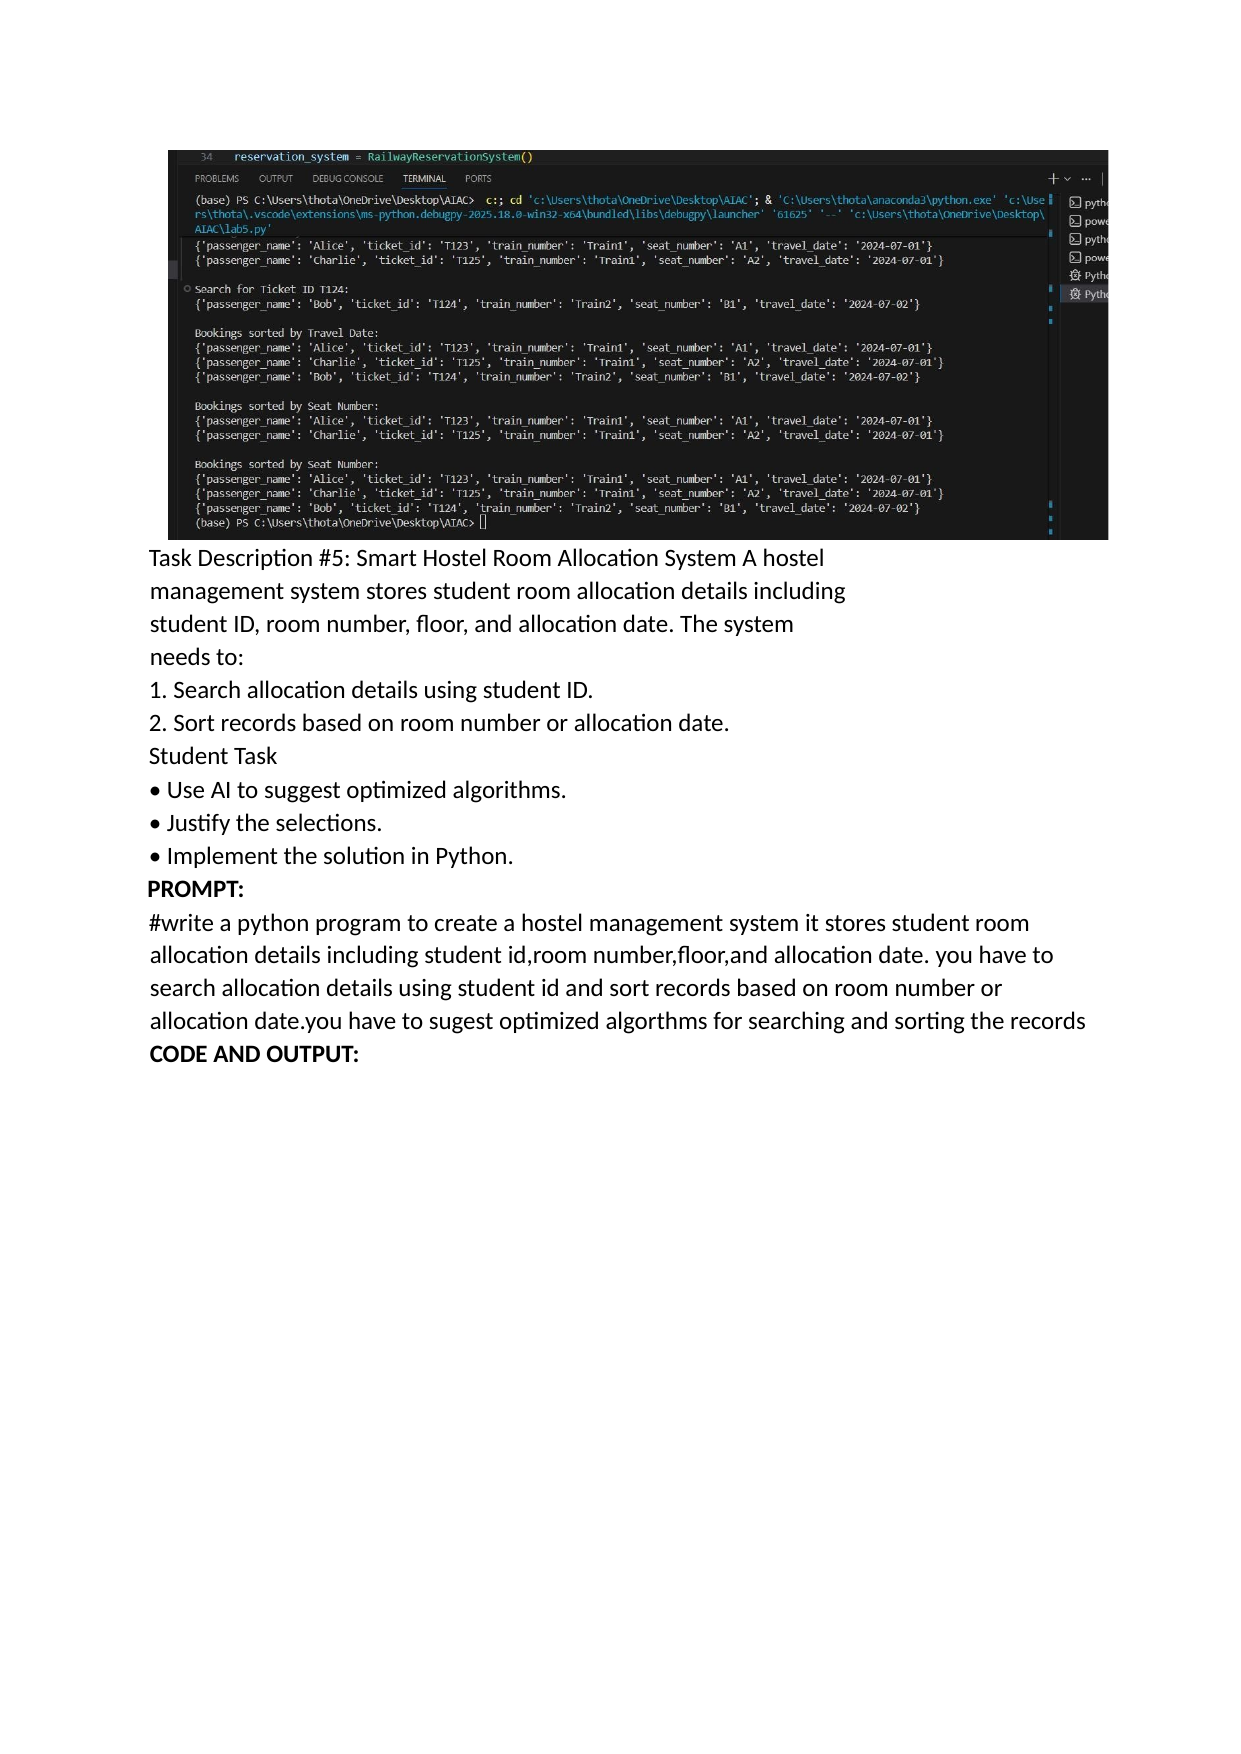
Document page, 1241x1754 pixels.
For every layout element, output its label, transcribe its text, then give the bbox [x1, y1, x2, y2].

list Implement the solution in Python. [148, 840, 1096, 871]
picture [168, 150, 1109, 540]
list Sort records based on room number or allocation date. [148, 707, 1096, 738]
text Task Description #5: Smart Hostel Room Allocation System A hostel management system stores student room allocation details including student ID, room number, floor, and allocation date. The system needs to: [148, 542, 846, 671]
list Use AI to suggest optimized algorithms. [148, 774, 1096, 804]
list Justify the selections. [148, 807, 1096, 837]
text Student Task [148, 741, 1096, 771]
text PROMPT: [147, 873, 1108, 904]
list Search allocation details using student ID. [148, 674, 1096, 704]
text #write a python program to create a hostel management system it stores student room allocation details including student id,room number,floor,and allocation date. you have to search allocation details using student id and sort records based on room number or allocation date.you have to sugest optimized algorthms for searching and sorting the records CODE AND OUTPUT: [148, 907, 1096, 1069]
